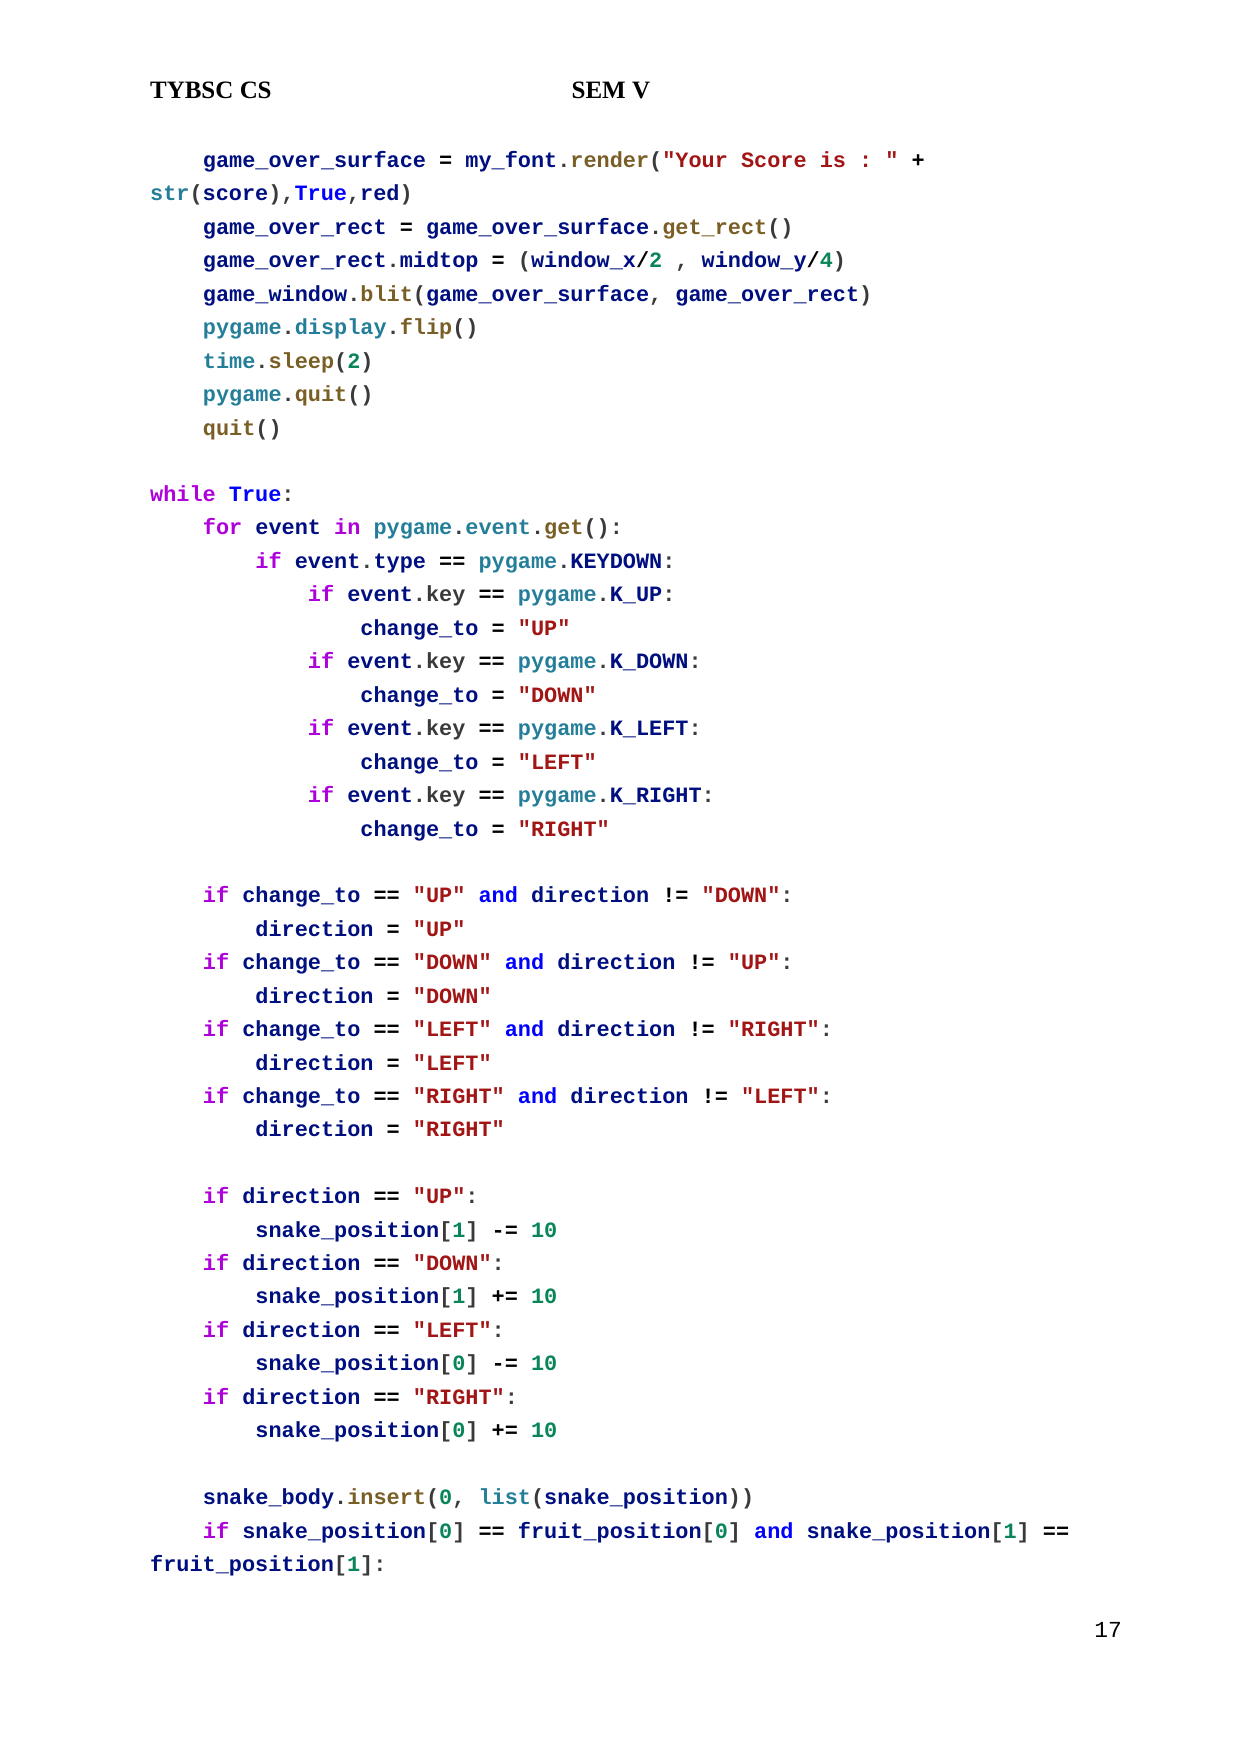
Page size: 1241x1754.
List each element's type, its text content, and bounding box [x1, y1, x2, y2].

text for event in pygame.event.get(): [203, 516, 1121, 541]
text change_to = "UP" [360, 617, 1121, 642]
text if direction == "DOWN": snake_position[1] += 10 [203, 1252, 557, 1311]
text game_over_surface = my_font.render("Your Score is : " + str(score),True,red) [150, 149, 926, 207]
text time.sleep(2) pygame.quit() quit() [203, 350, 373, 441]
text if change_to == "LEFT" and direction != "RIGHT": direction = "LEFT" [203, 1018, 834, 1076]
text if direction == "RIGHT": snake_position[0] += 10 [203, 1386, 557, 1444]
text if event.type == pygame.KEYDOWN: if event.key == pygame.K_UP: [255, 550, 677, 608]
text game_over_rect = game_over_surface.get_rect() game_over_rect.midtop = (window_x/2 , window_y/4) game_window.blit(game_over_surface, game_over_rect) pygame.display.flip() [203, 216, 874, 341]
text if snake_position[0] == fruit_position[0] and snake_position[1] == fruit_position[1]: [150, 1520, 1071, 1578]
text if direction == "LEFT": snake_position[0] -= 10 [203, 1319, 557, 1377]
text if change_to == "UP" and direction != "DOWN": direction = "UP" [203, 884, 795, 943]
text if direction == "UP": snake_position[1] -= 10 [203, 1185, 557, 1243]
text if event.key == pygame.K_LEFT: change_to = "LEFT" [308, 717, 703, 776]
text snake_body.insert(0, list(snake_position)) [203, 1486, 1121, 1511]
text while True: [150, 483, 1121, 507]
text if change_to == "DOWN" and direction != "UP": direction = "DOWN" [203, 951, 795, 1009]
text if event.key == pygame.K_RIGHT: change_to = "RIGHT" [308, 784, 716, 842]
text if event.key == pygame.K_DOWN: change_to = "DOWN" [308, 651, 703, 709]
text if change_to == "RIGHT" and direction != "LEFT": direction = "RIGHT" [203, 1085, 834, 1143]
